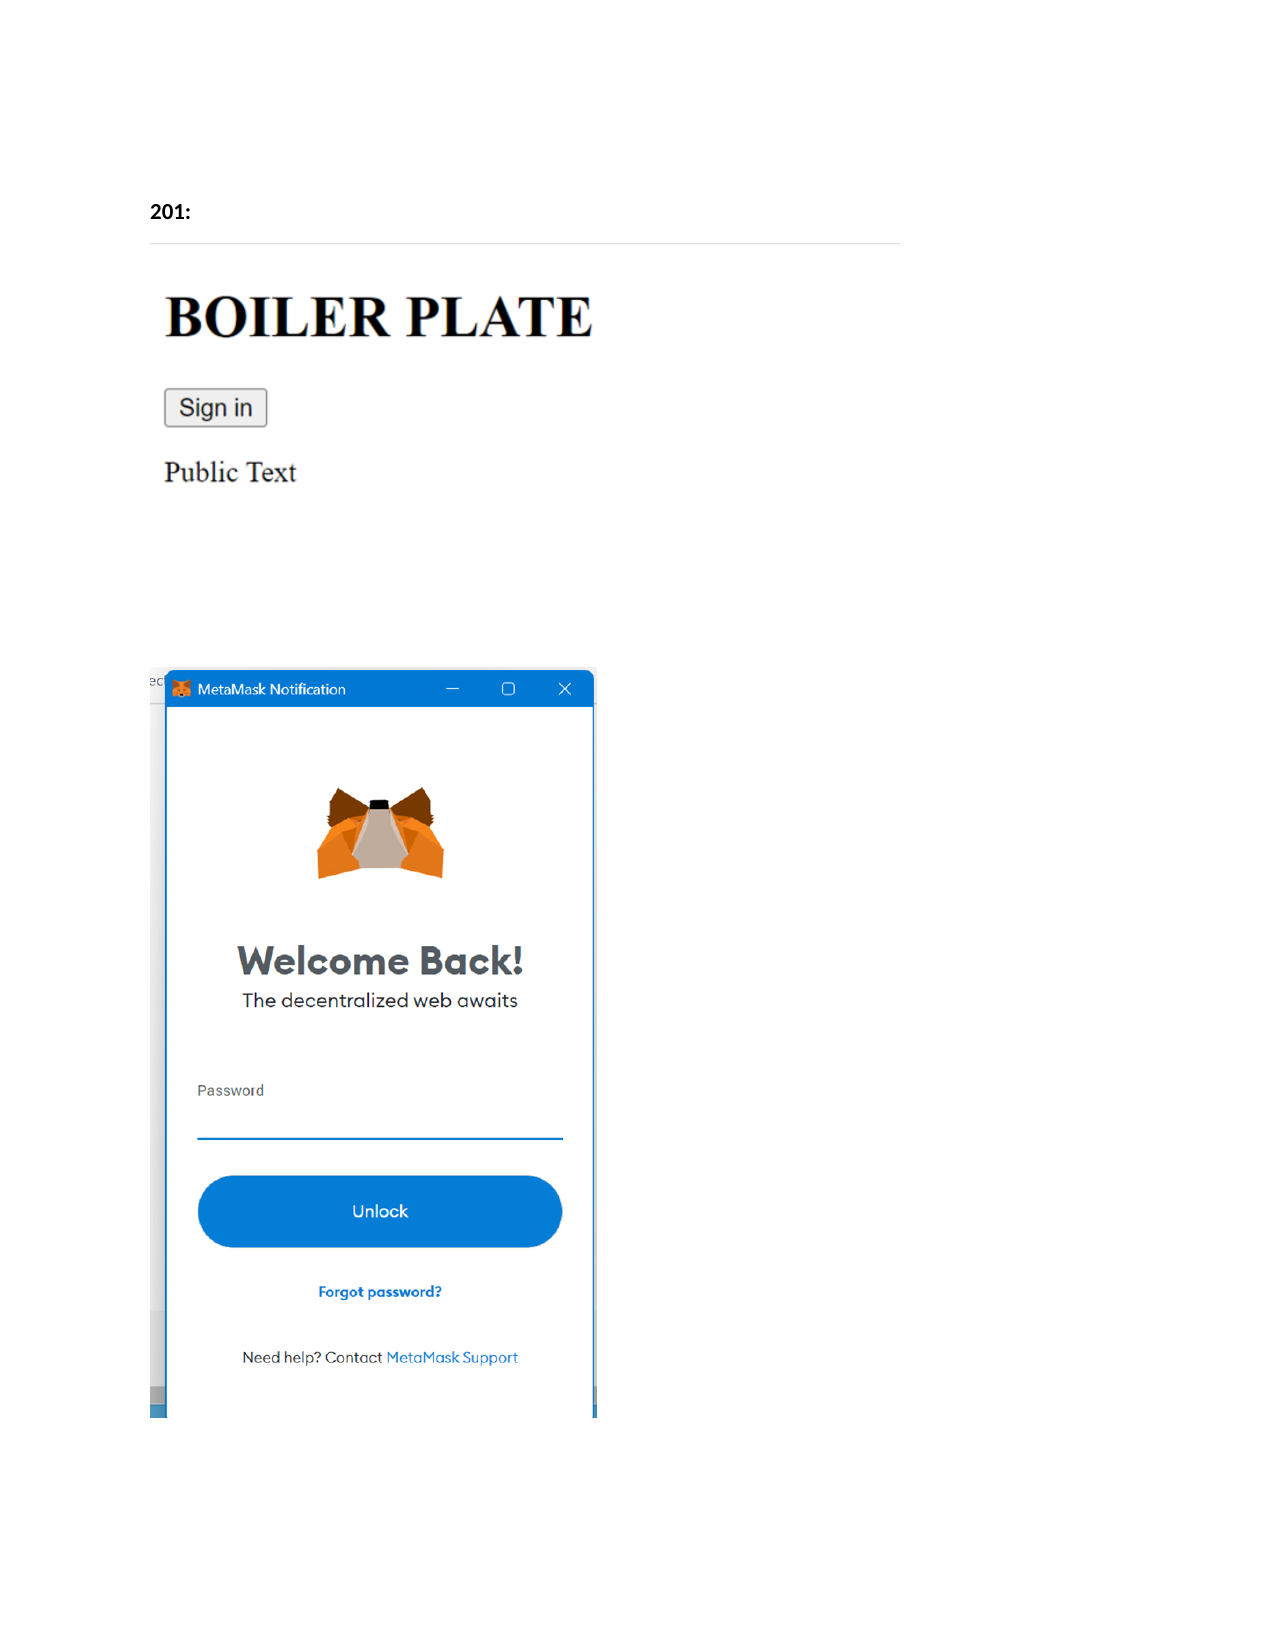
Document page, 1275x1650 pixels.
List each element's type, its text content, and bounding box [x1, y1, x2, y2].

picture [150, 667, 597, 1418]
text 201: [150, 197, 1125, 225]
picture [150, 243, 901, 649]
